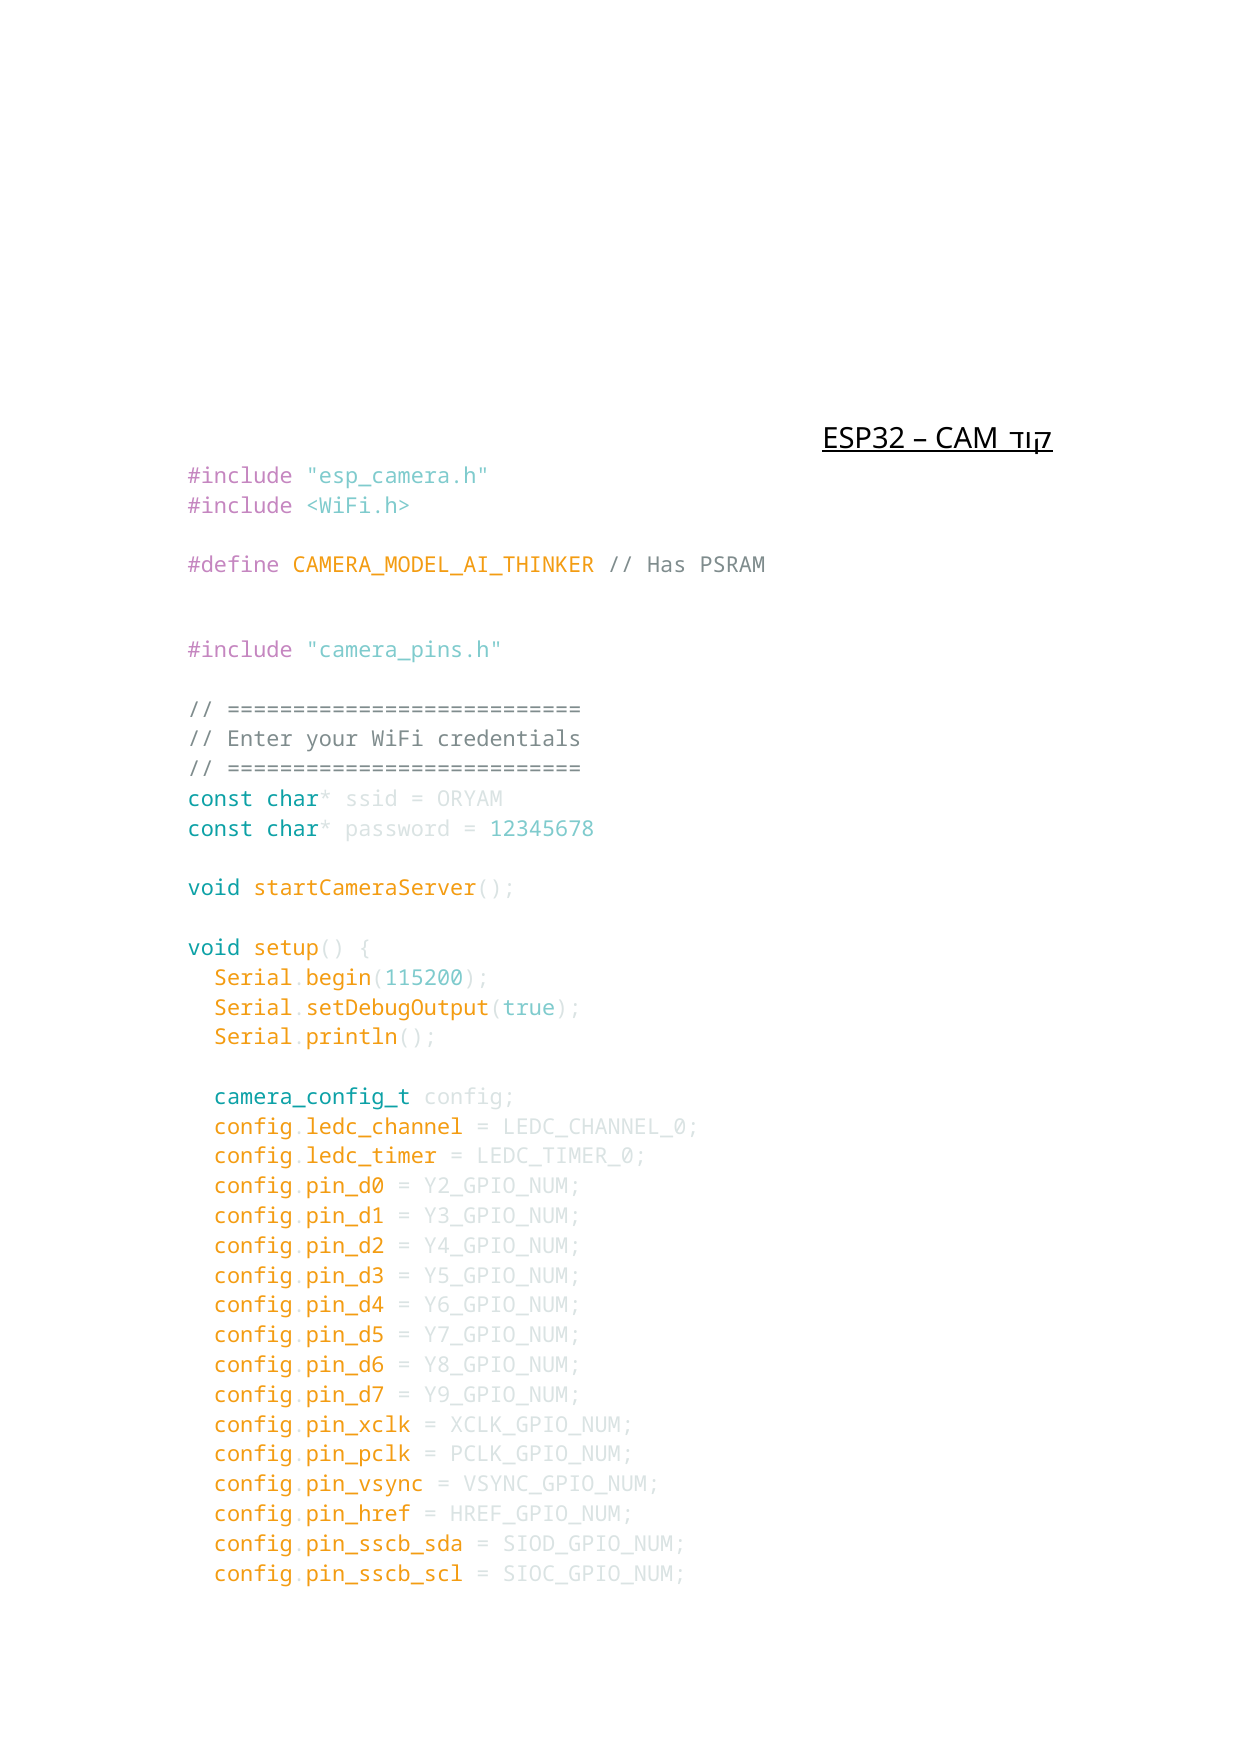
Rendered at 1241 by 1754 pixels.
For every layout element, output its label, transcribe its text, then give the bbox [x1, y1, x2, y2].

text config.pin_d7 = Y9_GPIO_NUM; [187, 1379, 1053, 1408]
text config.pin_d5 = Y7_GPIO_NUM; [187, 1319, 1053, 1349]
text Serial.setDebugOutput(true); [187, 991, 1053, 1021]
text config.pin_d3 = Y5_GPIO_NUM; [187, 1259, 1053, 1289]
text #include <WiFi.h> [187, 490, 1053, 519]
text config.pin_d4 = Y6_GPIO_NUM; [187, 1289, 1053, 1319]
text #include "esp_camera.h" [187, 460, 1053, 490]
text // Enter your WiFi credentials [187, 723, 1053, 753]
text void startCameraServer(); [187, 872, 1053, 902]
text config.pin_pclk = PCLK_GPIO_NUM; [187, 1438, 1053, 1468]
text config.ledc_timer = LEDC_TIMER_0; [187, 1140, 1053, 1170]
text Serial.begin(115200); [187, 962, 1053, 991]
text #include "camera_pins.h" [187, 634, 1053, 664]
text config.pin_d0 = Y2_GPIO_NUM; [187, 1170, 1053, 1200]
text config.pin_d2 = Y4_GPIO_NUM; [187, 1230, 1053, 1259]
text config.pin_d6 = Y8_GPIO_NUM; [187, 1349, 1053, 1379]
text const char* password = 12345678 [187, 813, 1053, 842]
text config.pin_xclk = XCLK_GPIO_NUM; [187, 1408, 1053, 1438]
text // =========================== [187, 693, 1053, 723]
text // =========================== [187, 753, 1053, 783]
text config.pin_href = HREF_GPIO_NUM; [187, 1498, 1053, 1528]
text #define CAMERA_MODEL_AI_THINKER // Has PSRAM [187, 549, 1053, 579]
text config.pin_sscb_sda = SIOD_GPIO_NUM; [187, 1528, 1053, 1557]
text config.pin_vsync = VSYNC_GPIO_NUM; [187, 1468, 1053, 1498]
text config.ledc_channel = LEDC_CHANNEL_0; [187, 1111, 1053, 1140]
text Serial.println(); [187, 1021, 1053, 1051]
text camera_config_t config; [187, 1081, 1053, 1111]
text config.pin_sscb_scl = SIOC_GPIO_NUM; [187, 1557, 1053, 1587]
text void setup() { [187, 932, 1053, 962]
text config.pin_d1 = Y3_GPIO_NUM; [187, 1200, 1053, 1230]
text const char* ssid = ORYAM [187, 783, 1053, 813]
subtitle קוד ESP32 – CAM [187, 417, 1053, 457]
